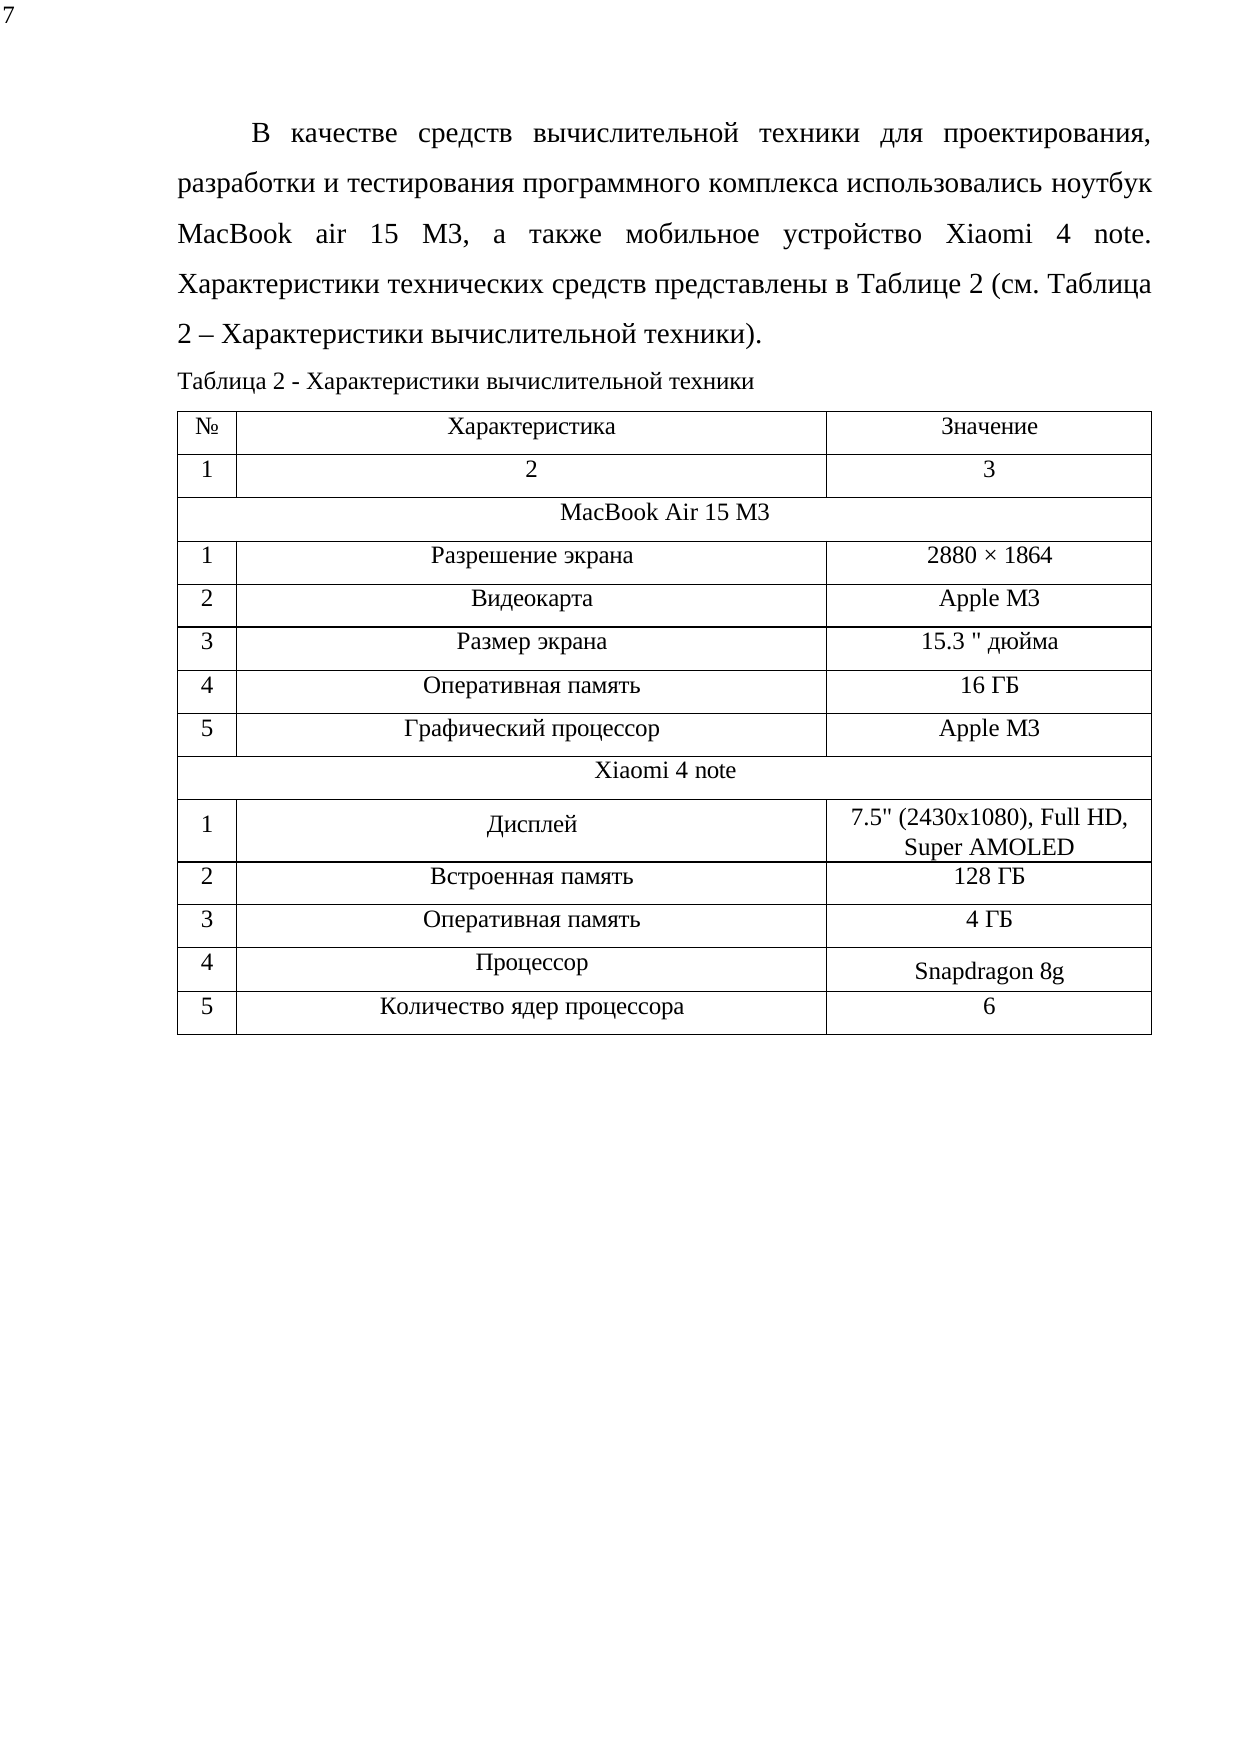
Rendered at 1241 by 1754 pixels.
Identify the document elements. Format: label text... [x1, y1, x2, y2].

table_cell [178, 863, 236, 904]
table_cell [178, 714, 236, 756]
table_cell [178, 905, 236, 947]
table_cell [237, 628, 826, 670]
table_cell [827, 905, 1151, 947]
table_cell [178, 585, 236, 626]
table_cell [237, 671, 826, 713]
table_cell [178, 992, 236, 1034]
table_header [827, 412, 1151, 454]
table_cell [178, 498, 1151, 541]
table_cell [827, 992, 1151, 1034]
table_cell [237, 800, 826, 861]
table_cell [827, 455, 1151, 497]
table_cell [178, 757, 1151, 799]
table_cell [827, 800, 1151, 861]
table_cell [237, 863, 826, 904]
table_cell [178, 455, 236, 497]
text Таблица 2 - Характеристики вычислительной техники [177, 367, 1226, 396]
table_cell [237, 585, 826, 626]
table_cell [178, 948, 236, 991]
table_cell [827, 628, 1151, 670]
subtitle В качестве средств вычислительной техники для проектирования, разработки и тестирования программного комплекса использовались ноутбук MacBook air 15 M3, а также мобильное устройство Xiaomi 4 note. Характеристики технических средств представлены в Таблице 2 (см. Таблица 2 – Характеристики вычислительной техники). [177, 115, 1152, 350]
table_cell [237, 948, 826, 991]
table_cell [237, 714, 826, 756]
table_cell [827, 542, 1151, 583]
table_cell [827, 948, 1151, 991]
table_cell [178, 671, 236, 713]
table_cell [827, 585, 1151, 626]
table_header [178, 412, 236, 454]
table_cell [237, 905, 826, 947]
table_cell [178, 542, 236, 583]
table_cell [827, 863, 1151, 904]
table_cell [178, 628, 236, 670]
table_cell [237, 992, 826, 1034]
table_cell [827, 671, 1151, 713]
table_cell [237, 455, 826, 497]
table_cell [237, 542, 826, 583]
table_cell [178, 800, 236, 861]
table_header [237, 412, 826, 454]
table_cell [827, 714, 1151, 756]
